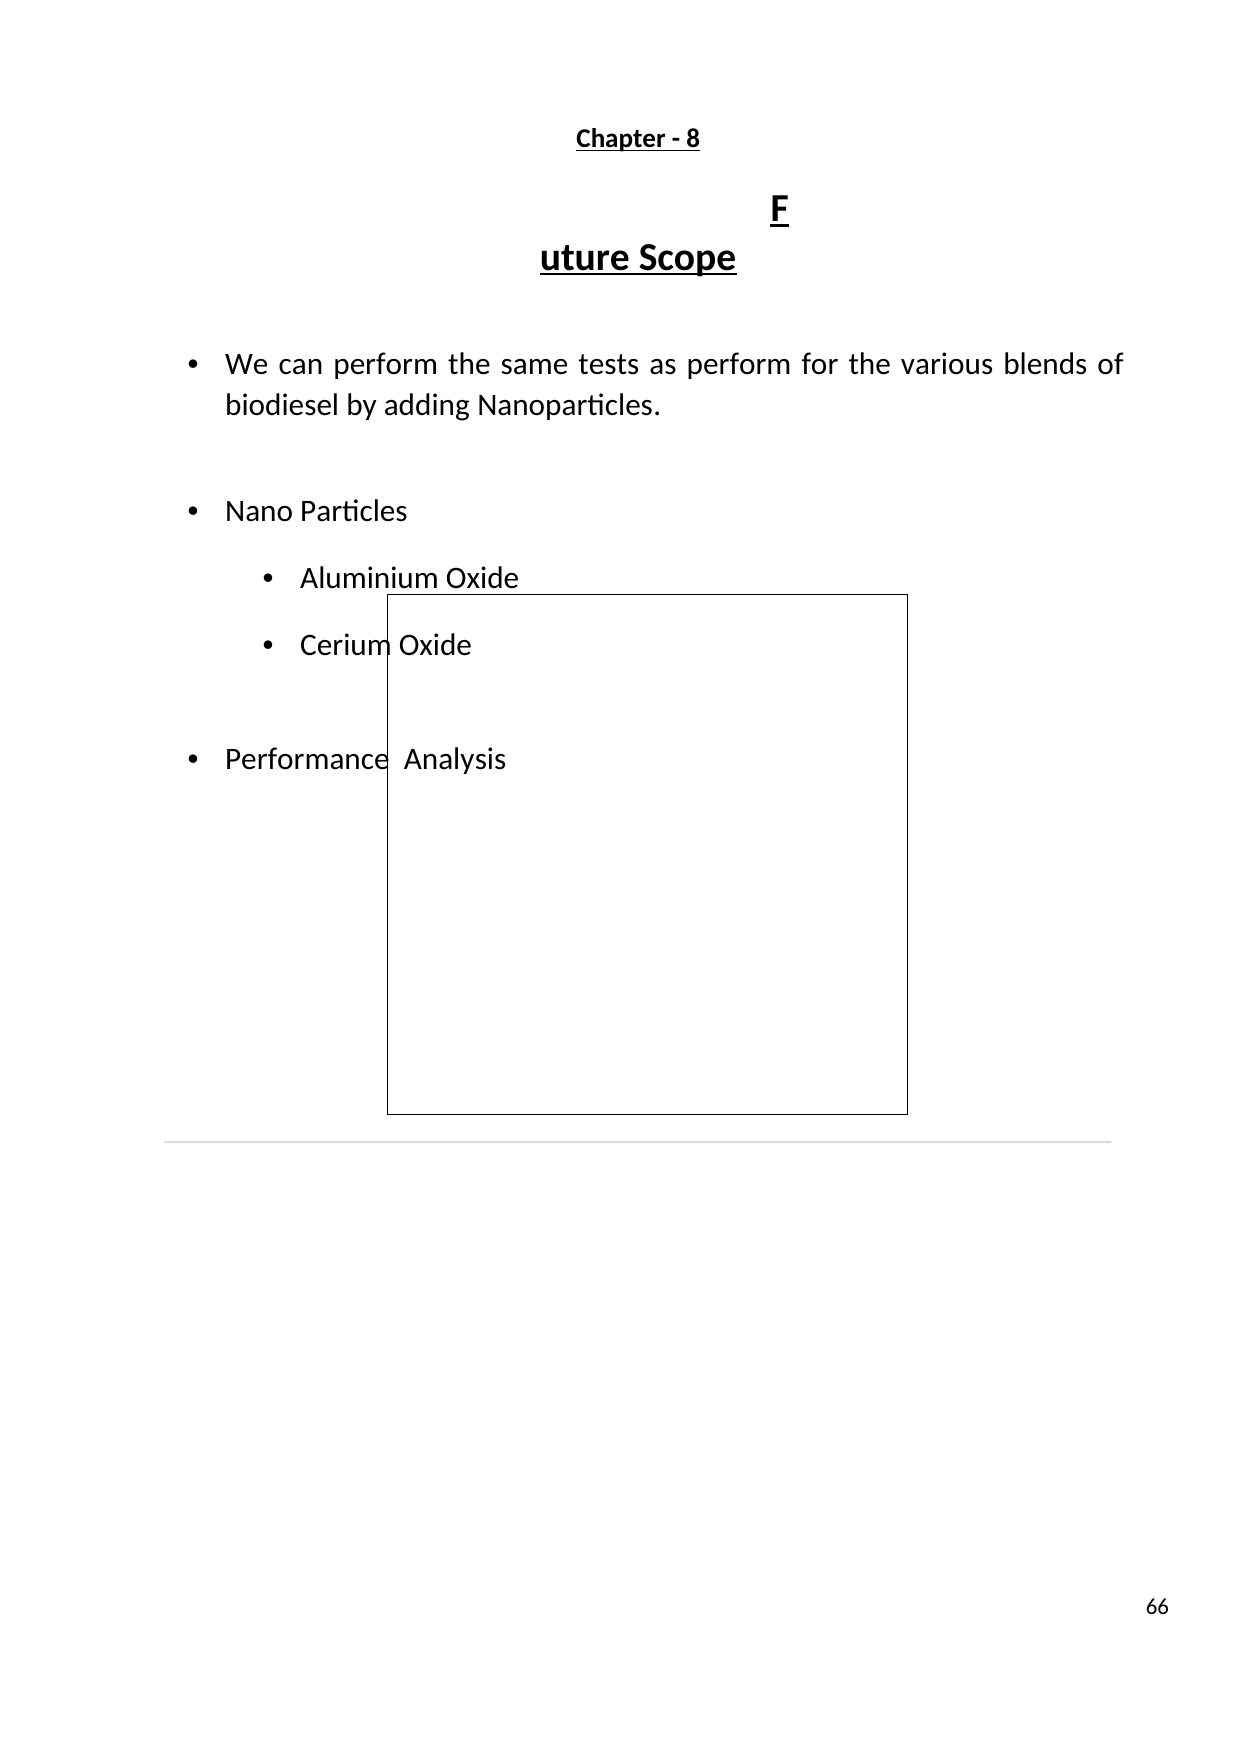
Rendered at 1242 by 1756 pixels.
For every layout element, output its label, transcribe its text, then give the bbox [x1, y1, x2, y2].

list Aluminium Oxide [262, 558, 1169, 596]
list Nano Particles [187, 492, 1169, 530]
list We can perform the same tests as perform for the various blends of biodiesel by adding Nanoparticles. [187, 344, 1126, 424]
list Cerium Oxide [262, 625, 1169, 663]
subtitle Future Scope [505, 183, 771, 280]
list Performance Analysis [187, 739, 1169, 778]
text Chapter - 8 [505, 122, 771, 155]
